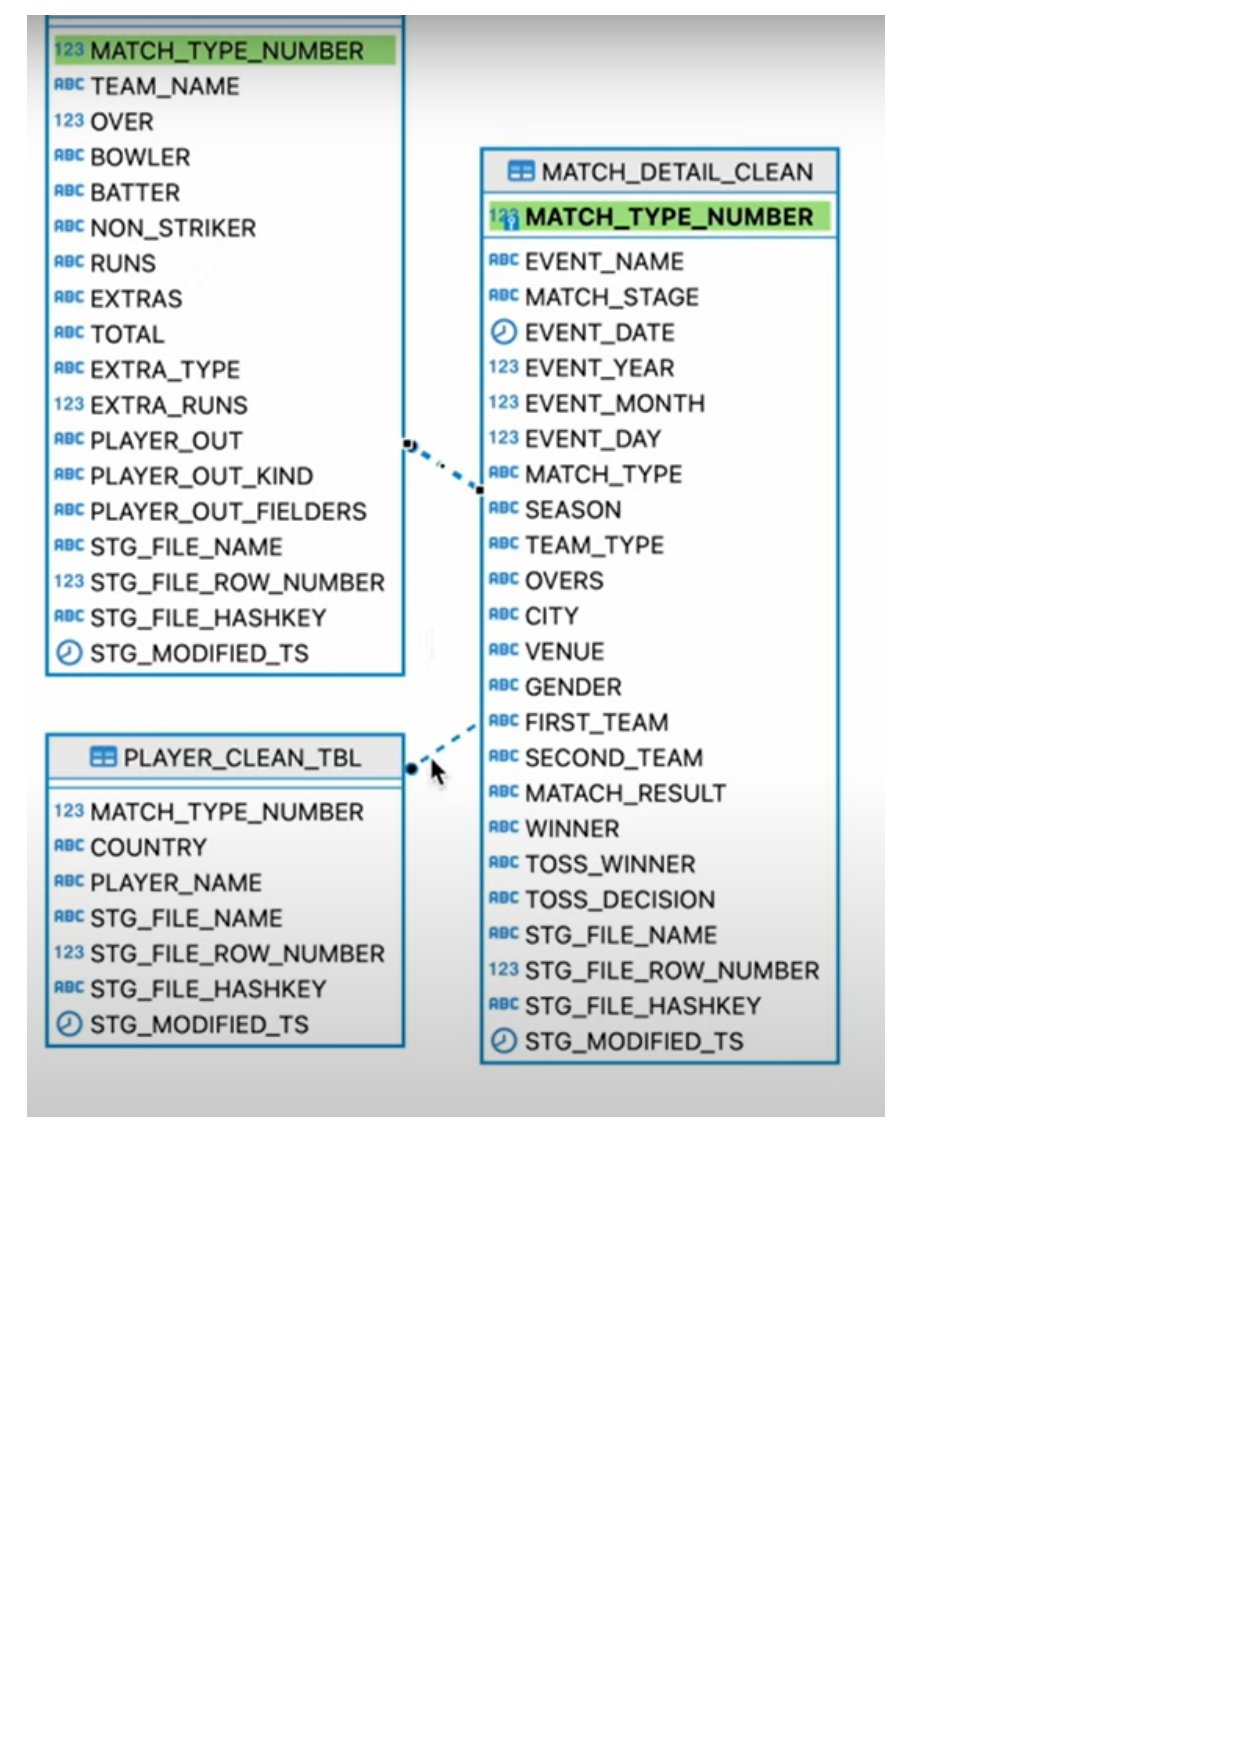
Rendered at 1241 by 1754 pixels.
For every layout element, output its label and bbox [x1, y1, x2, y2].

picture [27, 15, 885, 1117]
